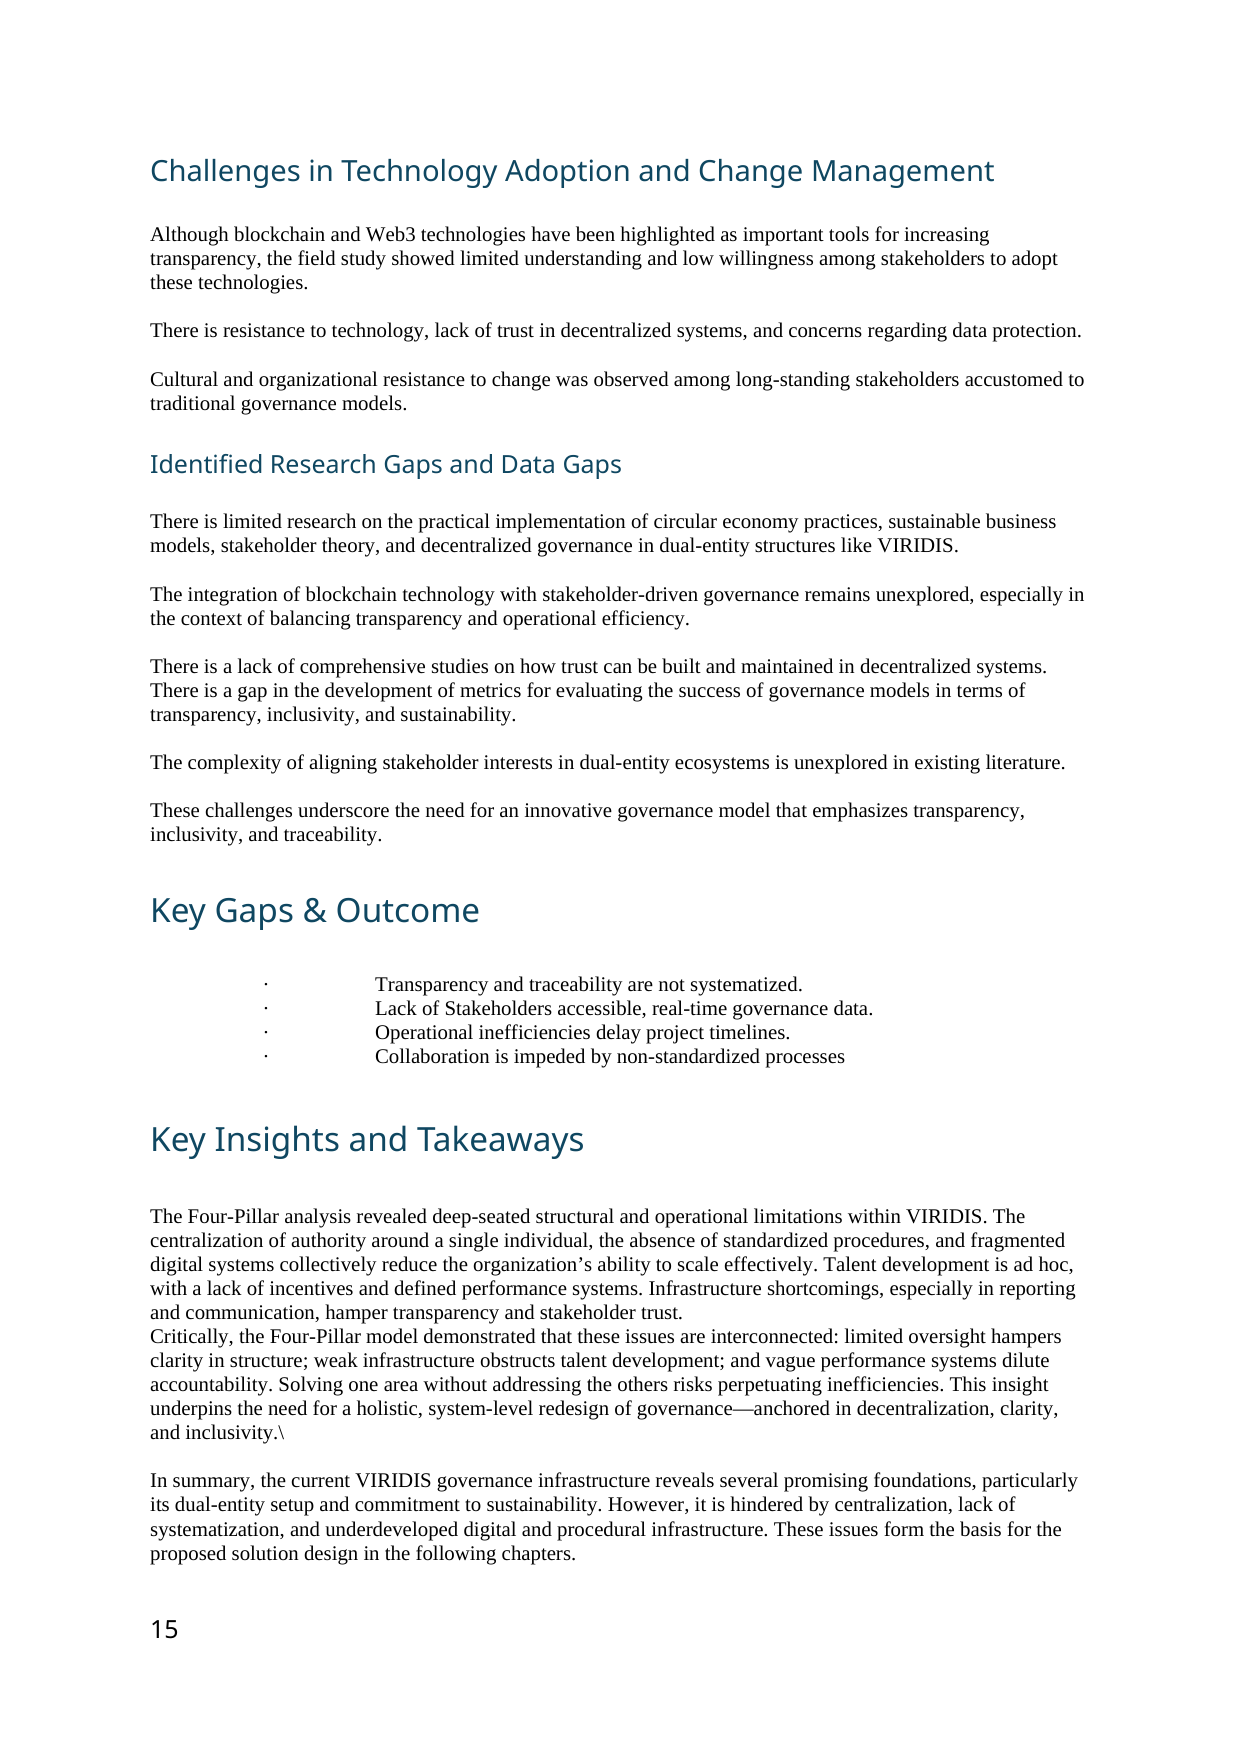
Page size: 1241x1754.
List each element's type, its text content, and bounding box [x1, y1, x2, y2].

subtitle Key Insights and Takeaways [150, 1116, 1090, 1161]
text There is a gap in the development of metrics for evaluating the success of governance models in terms of transparency, inclusivity, and sustainability. [150, 678, 1090, 726]
text The integration of blockchain technology with stakeholder-driven governance remains unexplored, especially in the context of balancing transparency and operational efficiency. [150, 581, 1090, 629]
text These challenges underscore the need for an innovative governance model that emphasizes transparency, inclusivity, and traceability. [150, 798, 1090, 846]
text In summary, the current VIRIDIS governance infrastructure reveals several promising foundations, particularly its dual-entity setup and commitment to sustainability. However, it is hindered by centralization, lack of systematization, and underdeveloped digital and procedural infrastructure. These issues form the basis for the proposed solution design in the following chapters. [150, 1468, 1090, 1564]
text The Four-Pillar analysis revealed deep-seated structural and operational limitations within VIRIDIS. The centralization of authority around a single individual, the absence of standardized procedures, and fragmented digital systems collectively reduce the organization’s ability to scale effectively. Talent development is ad hoc, with a lack of incentives and defined performance systems. Infrastructure shortcomings, especially in reporting and communication, hamper transparency and stakeholder trust. [150, 1204, 1090, 1324]
text Although blockchain and Web3 technologies have been highlighted as important tools for increasing transparency, the field study showed limited understanding and low willingness among stakeholders to adopt these technologies. [150, 222, 1090, 294]
text There is resistance to technology, lack of trust in decentralized systems, and concerns regarding data protection. [150, 318, 1090, 342]
text · Lack of Stakeholders accessible, real-time governance data. [262, 996, 1090, 1020]
text There is limited research on the practical implementation of circular economy practices, sustainable business models, stakeholder theory, and decentralized governance in dual-entity structures like VIRIDIS. [150, 509, 1090, 557]
text Critically, the Four-Pillar model demonstrated that these issues are interconnected: limited oversight hampers clarity in structure; weak infrastructure obstructs talent development; and vague performance systems dilute accountability. Solving one area without addressing the others risks perpetuating inefficiencies. This insight underpins the need for a holistic, system-level redesign of governance—anchored in decentralization, clarity, and inclusivity.\ [150, 1324, 1090, 1444]
text The complexity of aligning stakeholder interests in dual-entity ecosystems is unexplored in existing literature. [150, 750, 1090, 774]
text · Collaboration is impeded by non-standardized processes [262, 1044, 1090, 1068]
subtitle Key Gaps & Outcome [150, 887, 1090, 932]
text · Operational inefficiencies delay project timelines. [262, 1020, 1090, 1044]
subtitle Challenges in Technology Adoption and Change Management [150, 150, 1090, 190]
text There is a lack of comprehensive studies on how trust can be built and maintained in decentralized systems. [150, 654, 1090, 678]
text Cultural and organizational resistance to change was observed among long-standing stakeholders accustomed to traditional governance models. [150, 366, 1090, 414]
text · Transparency and traceability are not systematized. [262, 972, 1090, 996]
subtitle Identified Research Gaps and Data Gaps [150, 447, 1090, 481]
